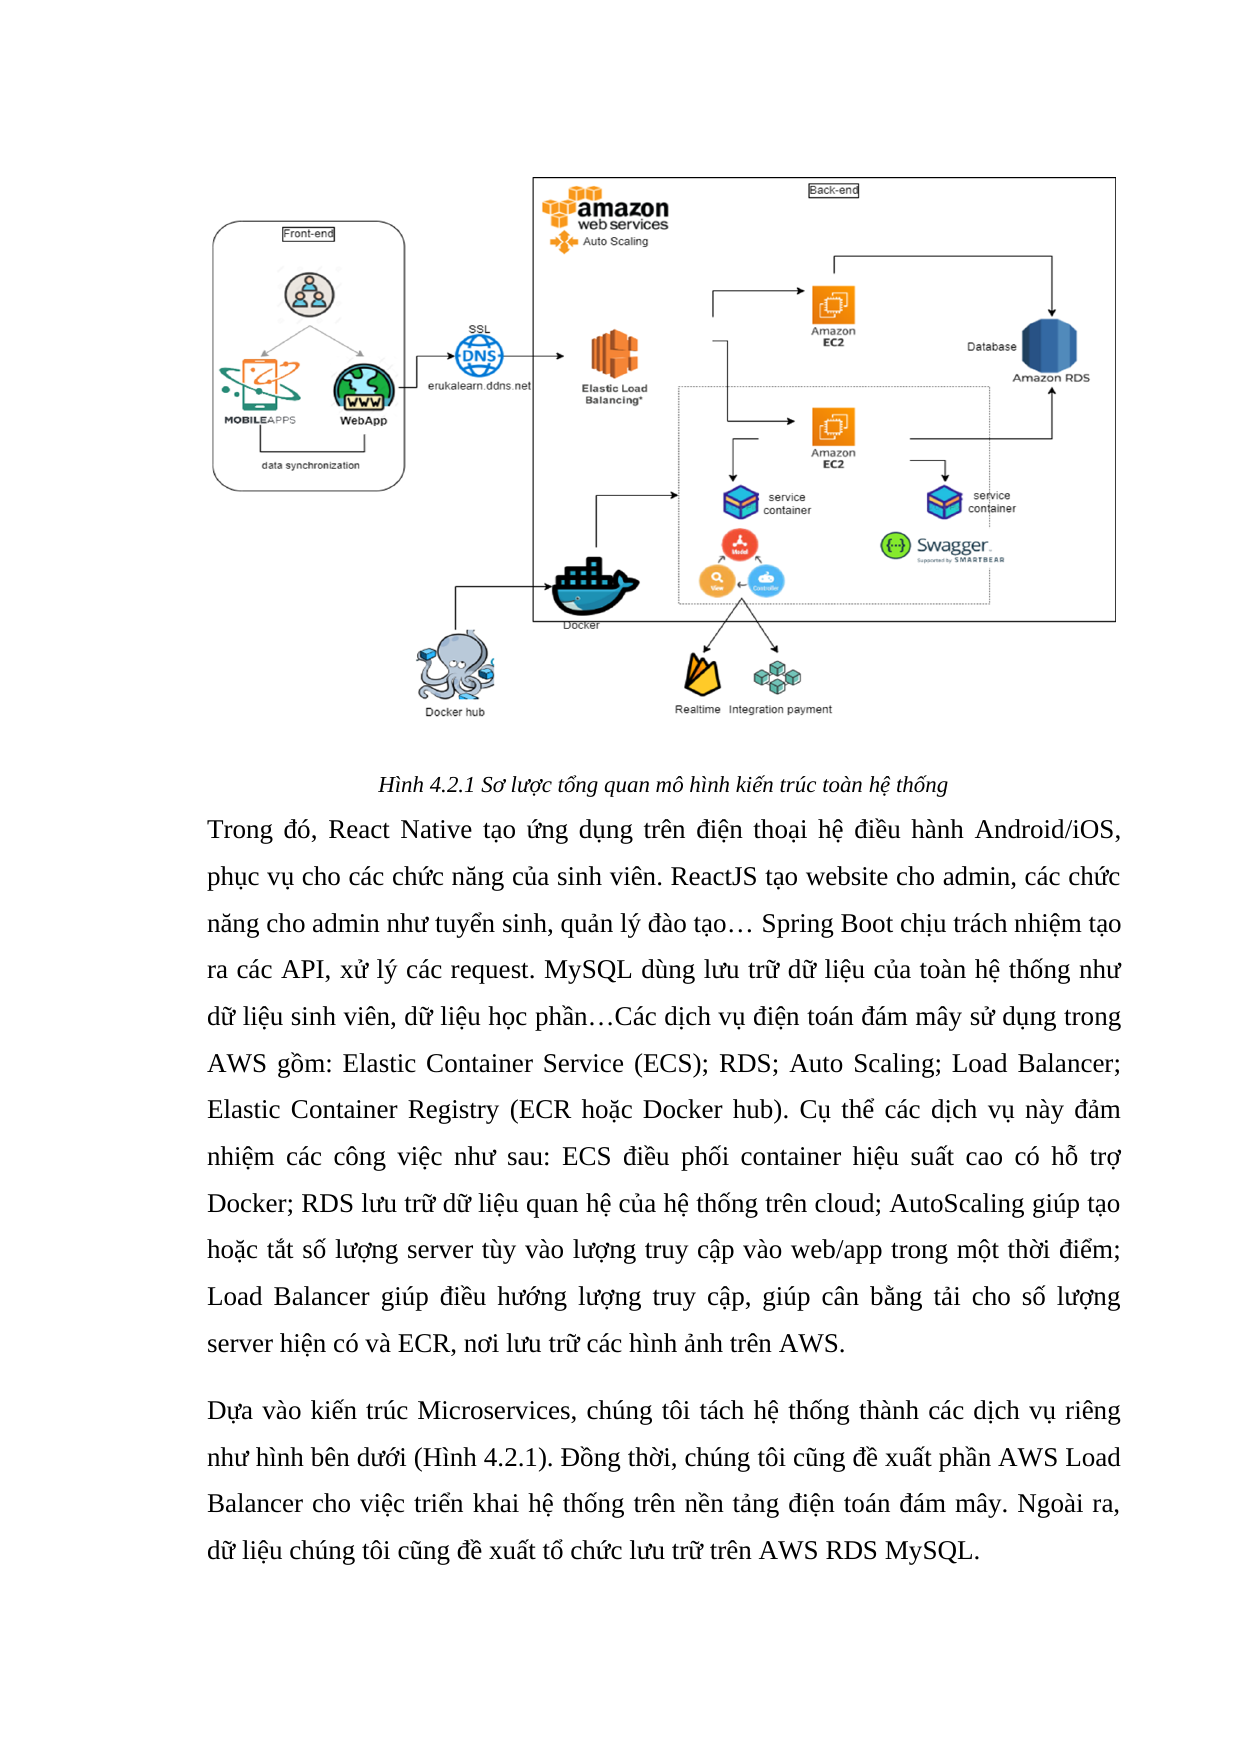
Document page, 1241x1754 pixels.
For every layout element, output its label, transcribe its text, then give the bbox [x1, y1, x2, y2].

table_cell Hình 4.2.1 Sơ lược tổng quan mô hình kiến trúc toàn hệ thống [207, 759, 1122, 813]
table_header [207, 177, 1122, 759]
text Trong đó, React Native tạo ứng dụng trên điện thoại hệ điều hành Android/iOS, phục vụ cho các chức năng của sinh viên. ReactJS tạo website cho admin, các chức năng cho admin như tuyển sinh, quản lý đào tạo… Spring Boot chịu trách nhiệm tạo ra các API, xử lý các request. MySQL dùng lưu trữ dữ liệu của toàn hệ thống như dữ liệu sinh viên, dữ liệu học phần…Các dịch vụ điện toán đám mây sử dụng trong AWS gồm: Elastic Container Service (ECS); RDS; Auto Scaling; Load Balancer; Elastic Container Registry (ECR hoặc Docker hub). Cụ thể các dịch vụ này đảm nhiệm các công việc như sau: ECS điều phối container hiệu suất cao có hỗ trợ Docker; RDS lưu trữ dữ liệu quan hệ của hệ thống trên cloud; AutoScaling giúp tạo hoặc tắt số lượng server tùy vào lượng truy cập vào web/app trong một thời điểm; Load Balancer giúp điều hướng lượng truy cập, giúp cân bằng tải cho số lượng server hiện có và ECR, nơi lưu trữ các hình ảnh trên AWS. [207, 813, 1122, 1358]
text Dựa vào kiến trúc Microservices, chúng tôi tách hệ thống thành các dịch vụ riêng như hình bên dưới (Hình 4.2.1). Đồng thời, chúng tôi cũng đề xuất phần AWS Load Balancer cho việc triển khai hệ thống trên nền tảng điện toán đám mây. Ngoài ra, dữ liệu chúng tôi cũng đề xuất tổ chức lưu trữ trên AWS RDS MySQL. [207, 1394, 1122, 1565]
picture [212, 177, 1116, 726]
